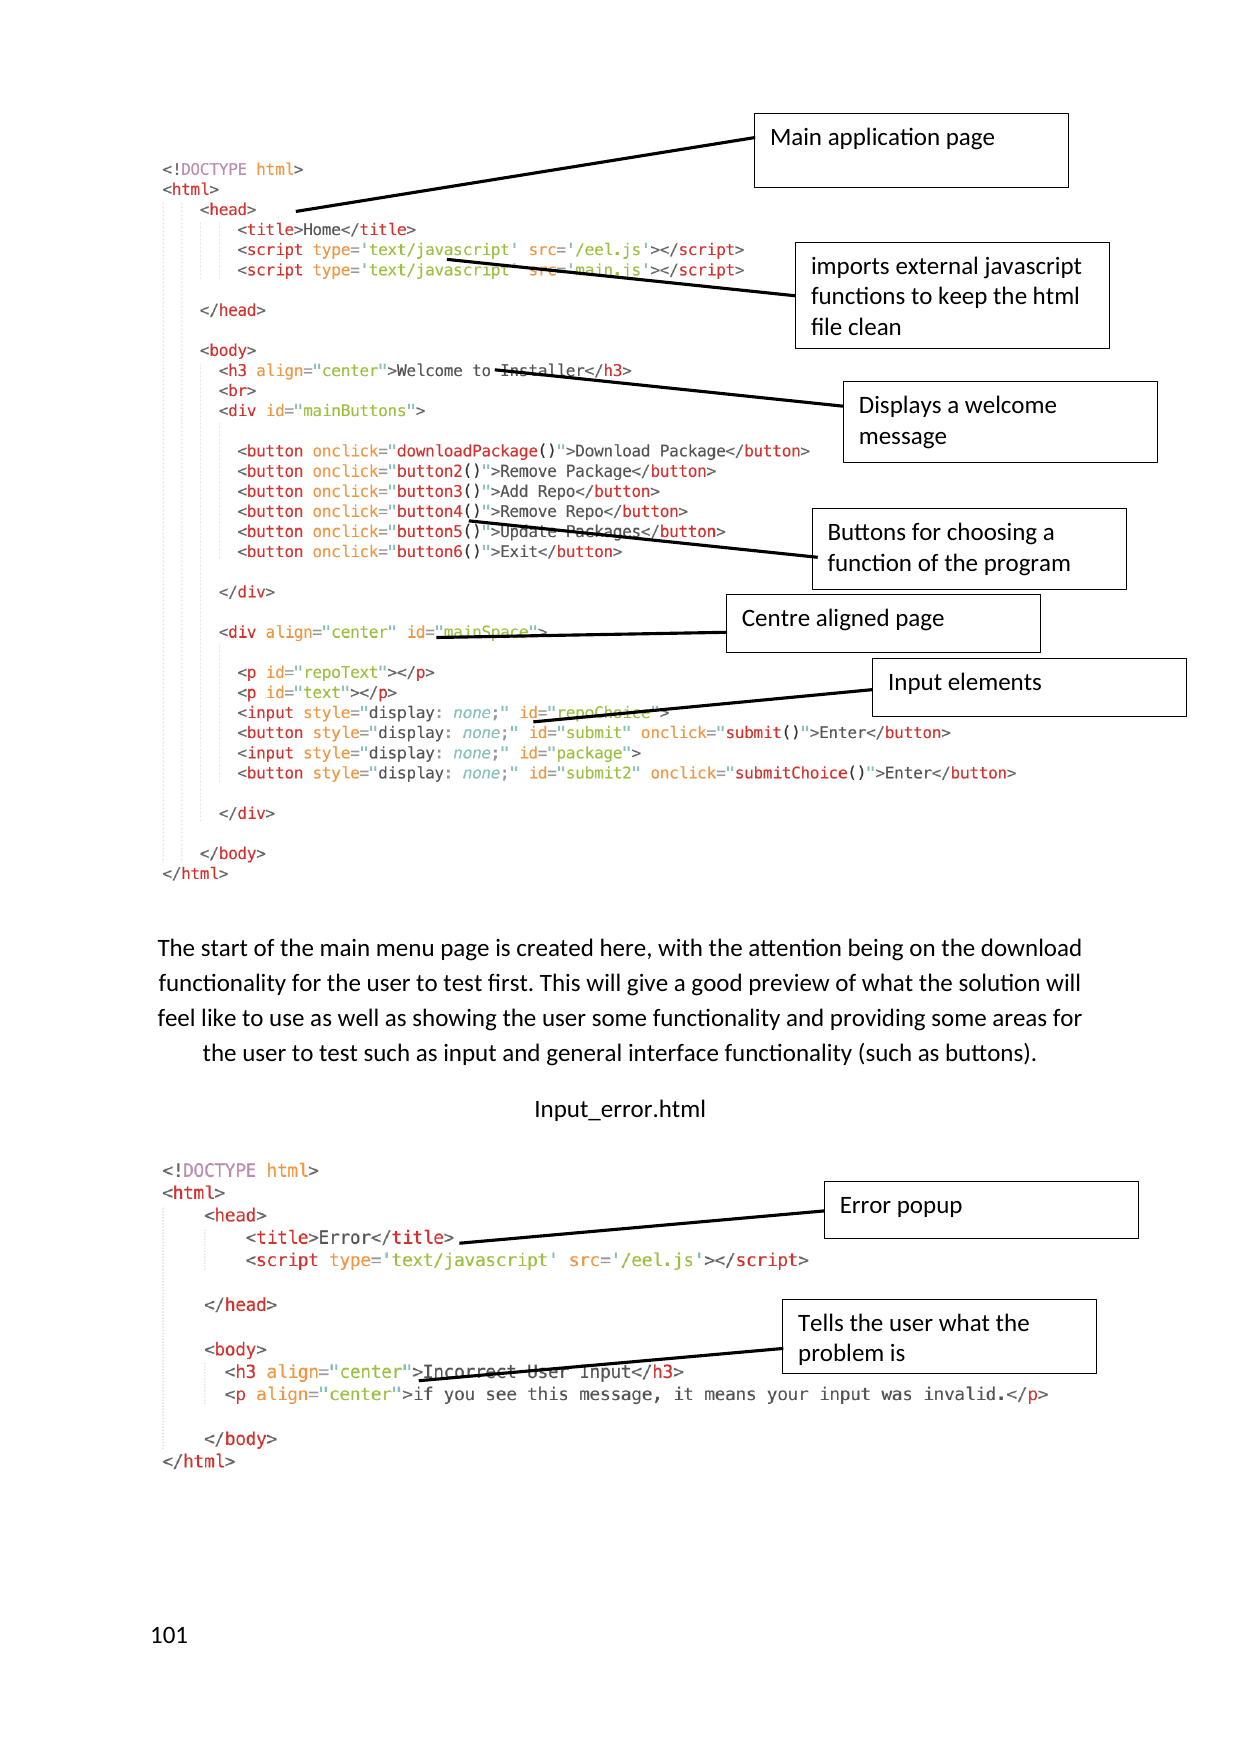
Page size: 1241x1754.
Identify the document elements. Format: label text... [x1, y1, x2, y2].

text Input_error.html [150, 1093, 1090, 1123]
picture [150, 150, 1091, 907]
picture [150, 1148, 1091, 1555]
text The start of the main menu page is created here, with the attention being on the download functionality for the user to test first. This will give a good preview of what the solution will feel like to use as well as showing the user some functionality and providing some areas for the user to test such as input and general interface functionality (such as buttons). [150, 932, 1090, 1068]
